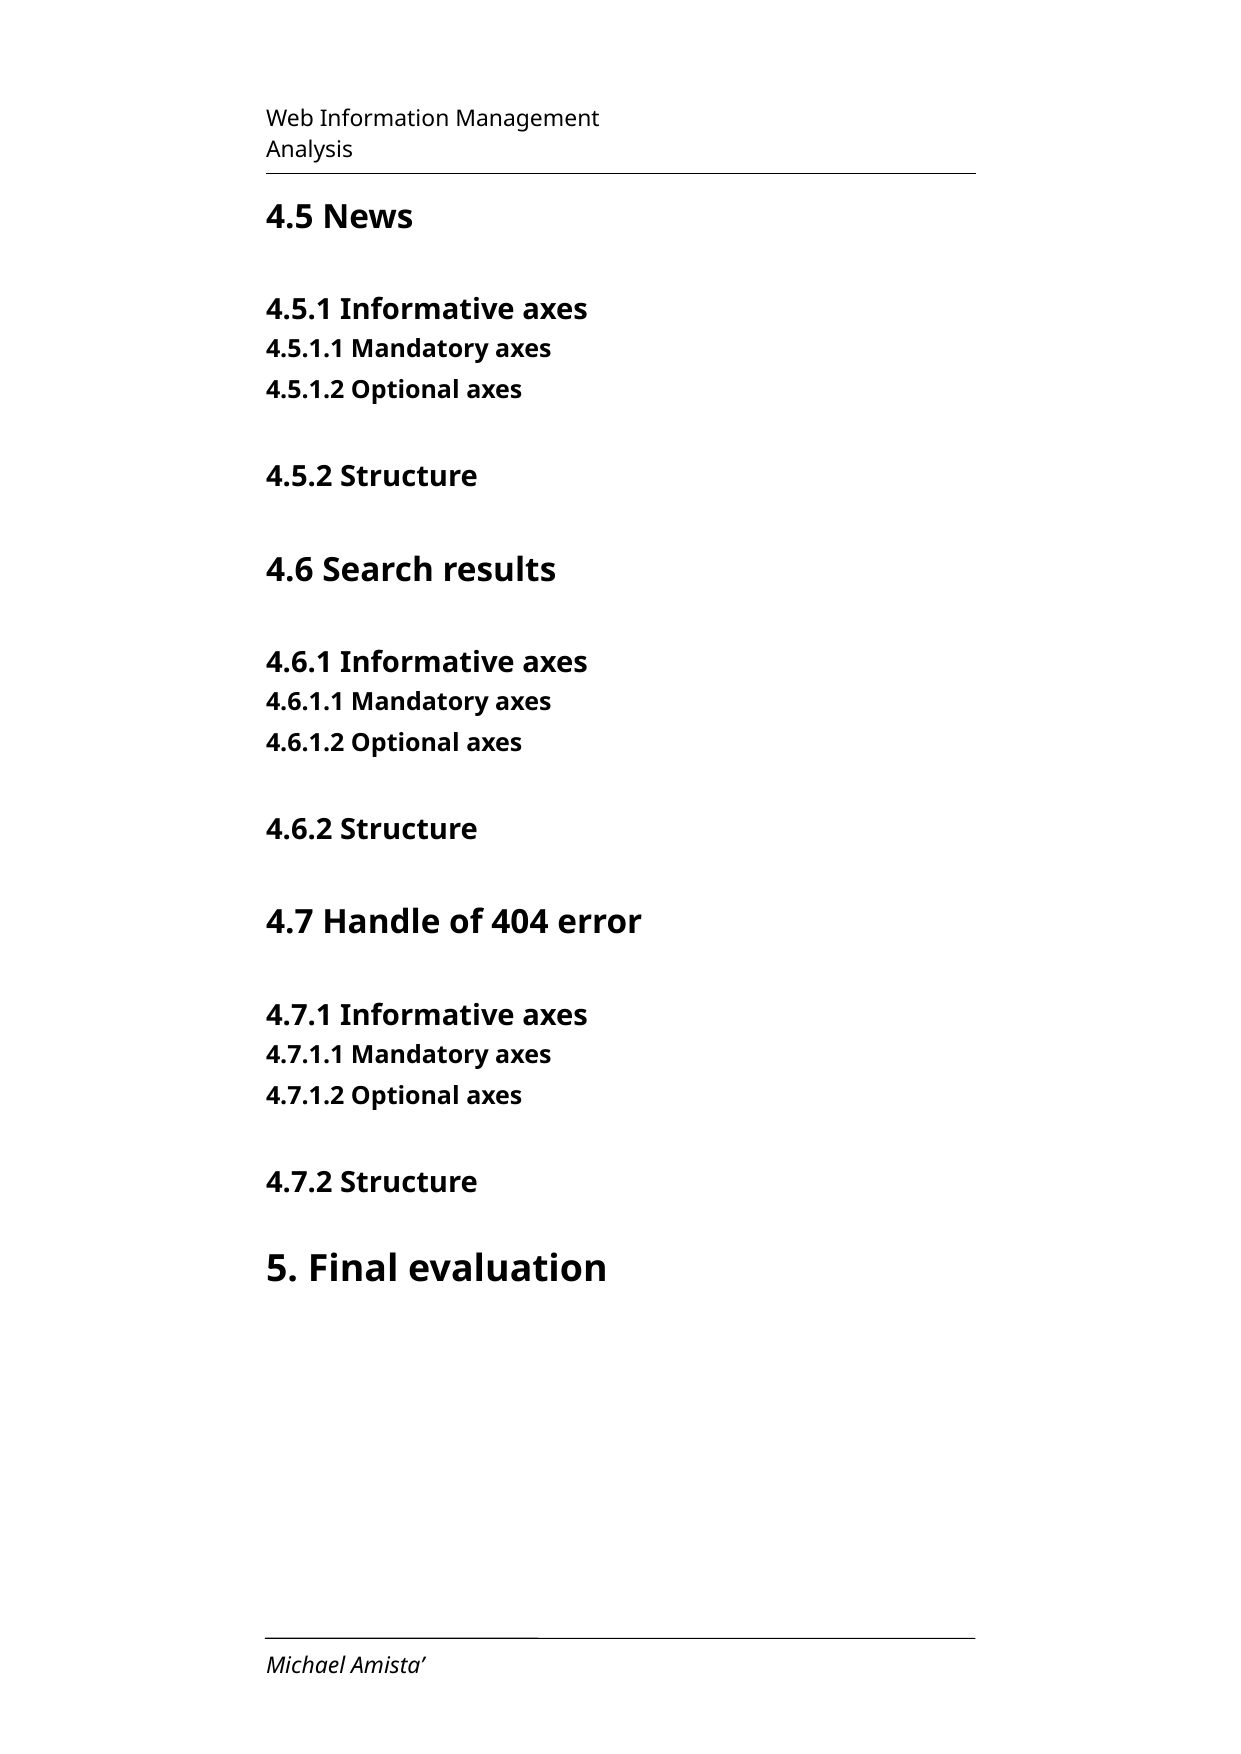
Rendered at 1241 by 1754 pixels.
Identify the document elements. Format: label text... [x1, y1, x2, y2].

subtitle 5. Final evaluation [266, 1241, 974, 1292]
subtitle 4.5.2 Structure [266, 456, 974, 495]
subtitle 4.6.1 Informative axes [266, 641, 974, 681]
subtitle 4.5.1.1 Mandatory axes [266, 331, 974, 365]
subtitle 4.6 Search results [266, 545, 974, 591]
subtitle 4.6.1.1 Mandatory axes [266, 684, 974, 718]
subtitle 4.7.1.1 Mandatory axes [266, 1037, 974, 1071]
subtitle 4.6.1.2 Optional axes [266, 725, 974, 759]
subtitle 4.7.1 Informative axes [266, 994, 974, 1034]
subtitle 4.7 Handle of 404 error [266, 898, 974, 944]
subtitle 4.7.1.2 Optional axes [266, 1078, 974, 1112]
subtitle 4.5 News [266, 192, 974, 238]
subtitle 4.6.2 Structure [266, 808, 974, 848]
subtitle 4.5.1 Informative axes [266, 288, 974, 328]
subtitle 4.7.2 Structure [266, 1161, 974, 1201]
subtitle 4.5.1.2 Optional axes [266, 372, 974, 406]
